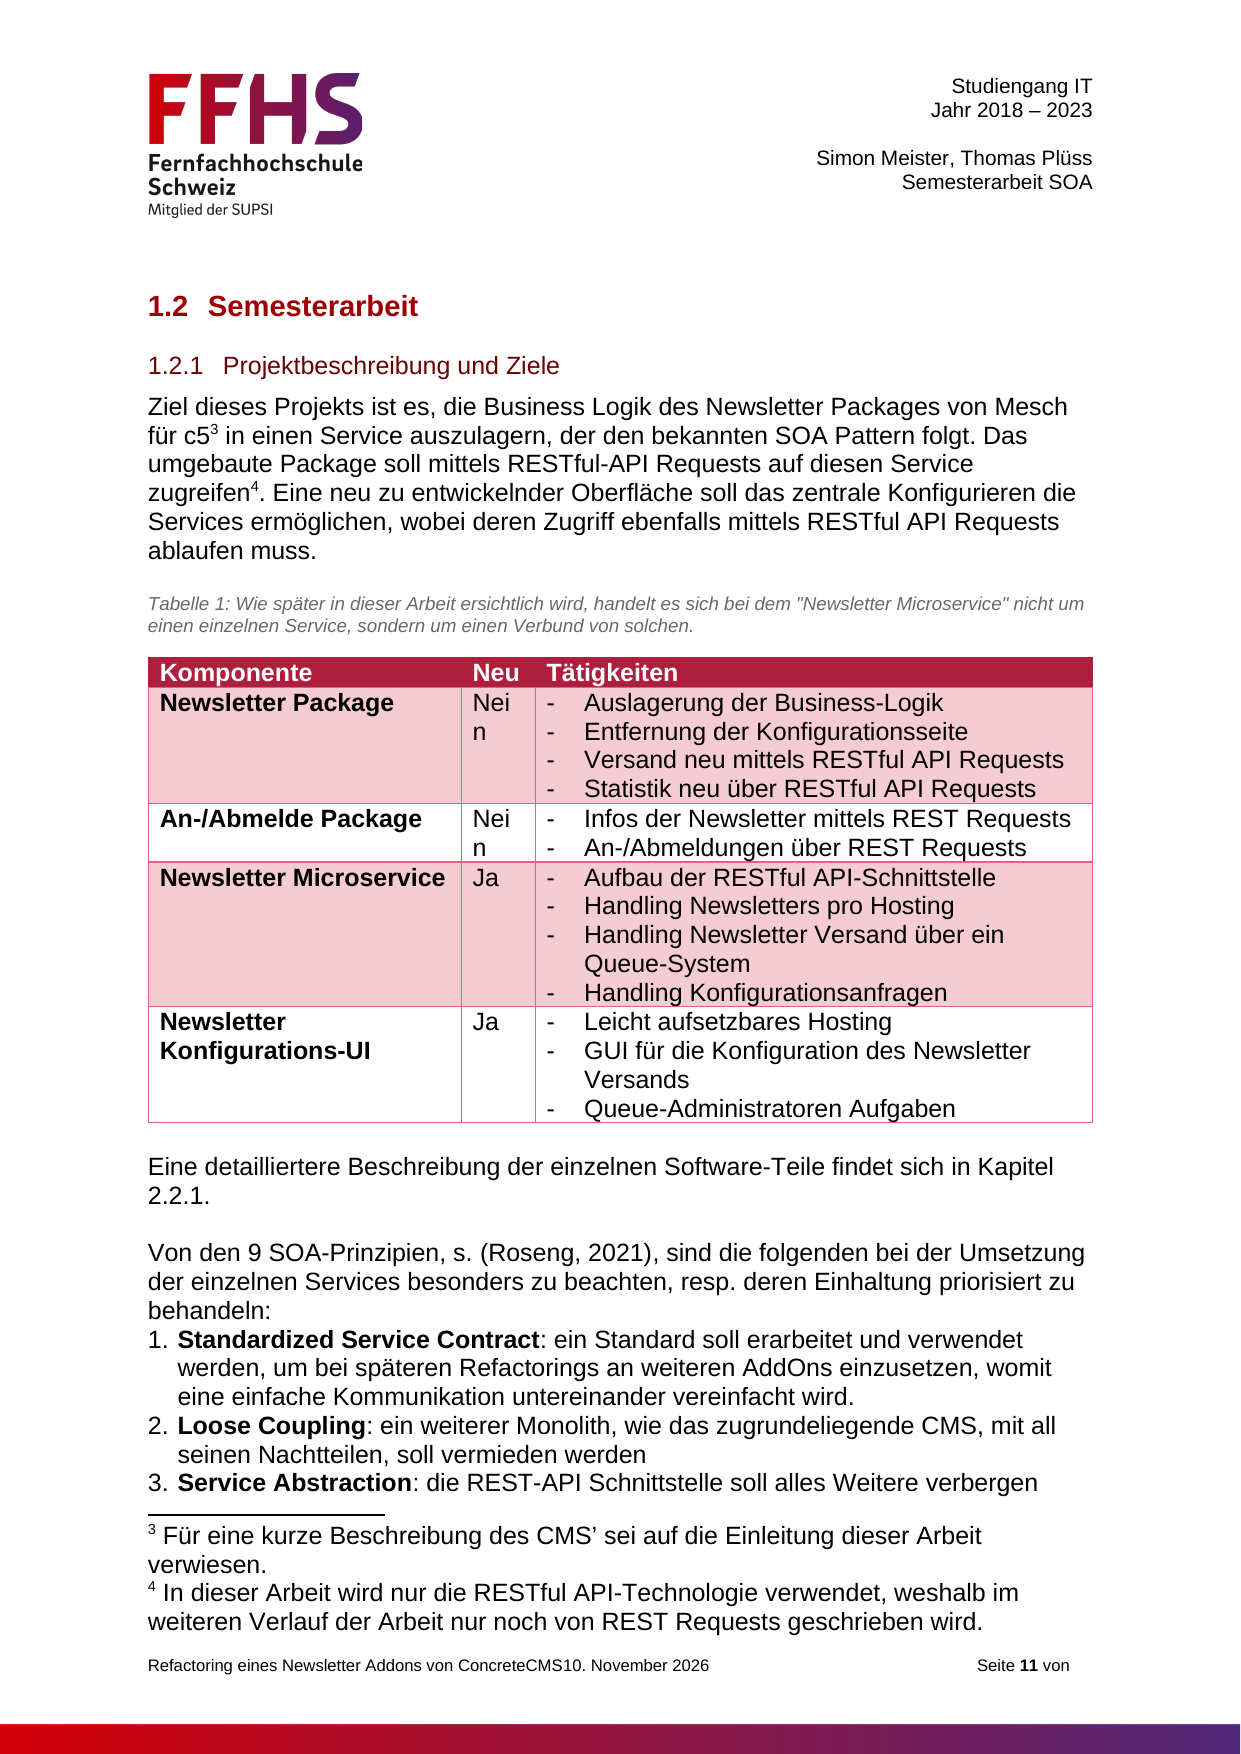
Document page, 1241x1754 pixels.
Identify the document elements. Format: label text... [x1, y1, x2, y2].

table_cell Ja [462, 1007, 535, 1122]
table_cell Infos der Newsletter mittels REST Requests An-/Abmeldungen über REST Requests [536, 804, 1092, 861]
subtitle Projektbeschreibung und Ziele [148, 351, 1092, 379]
list Loose Coupling: ein weiterer Monolith, wie das zugrundeliegende CMS, mit all seinen Nachtteilen, soll vermieden werden [148, 1411, 1092, 1468]
table_cell Newsletter Package [149, 688, 461, 803]
table_cell Newsletter Microservice [149, 863, 461, 1006]
table_header Neu [462, 658, 535, 687]
text Von den 9 SOA-Prinzipien, s. , sind die folgenden bei der Umsetzung der einzelnen Services besonders zu beachten, resp. deren Einhaltung priorisiert zu behandeln: [148, 1238, 1092, 1324]
text Eine detailliertere Beschreibung der einzelnen Software-Teile findet sich in Kapitel 2.2.1. [148, 1152, 1092, 1209]
list Standardized Service Contract: ein Standard soll erarbeitet und verwendet werden, um bei späteren Refactorings an weiteren AddOns einzusetzen, womit eine einfache Kommunikation untereinander vereinfacht wird. [148, 1324, 1092, 1411]
table_cell Leicht aufsetzbares Hosting GUI für die Konfiguration des Newsletter Versands Queue-Administratoren Aufgaben [536, 1007, 1092, 1122]
table_header Tätigkeiten [536, 658, 1092, 687]
table_cell Ja [462, 863, 535, 1006]
picture [148, 73, 363, 218]
table_cell Aufbau der RESTful API-Schnittstelle Handling Newsletters pro Hosting Handling Newsletter Versand über ein Queue-System Handling Konfigurationsanfragen [536, 863, 1092, 1006]
table_header Komponente [149, 658, 461, 687]
list Service Abstraction: die REST-API Schnittstelle soll alles Weitere verbergen [148, 1468, 1092, 1497]
subtitle Semesterarbeit [148, 289, 1092, 323]
table_cell Newsletter Konfigurations-UI [149, 1007, 461, 1122]
table_cell Auslagerung der Business-Logik Entfernung der Konfigurationsseite Versand neu mittels RESTful API Requests Statistik neu über RESTful API Requests [536, 688, 1092, 803]
picture [0, 1724, 1241, 1754]
text Ziel dieses Projekts ist es, die Business Logik des Newsletter Packages von Mesch für c5 in einen Service auszulagern, der den bekannten SOA Pattern folgt. Das umgebaute Package soll mittels RESTful-API Requests auf diesen Service zugreifen. Eine neu zu entwickelnder Oberfläche soll das zentrale Konfigurieren die Services ermöglichen, wobei deren Zugriff ebenfalls mittels RESTful API Requests ablaufen muss. [148, 392, 1092, 564]
table_cell Nein [462, 804, 535, 861]
table_cell An-/Abmelde Package [149, 804, 461, 861]
table_cell Nein [462, 688, 535, 803]
